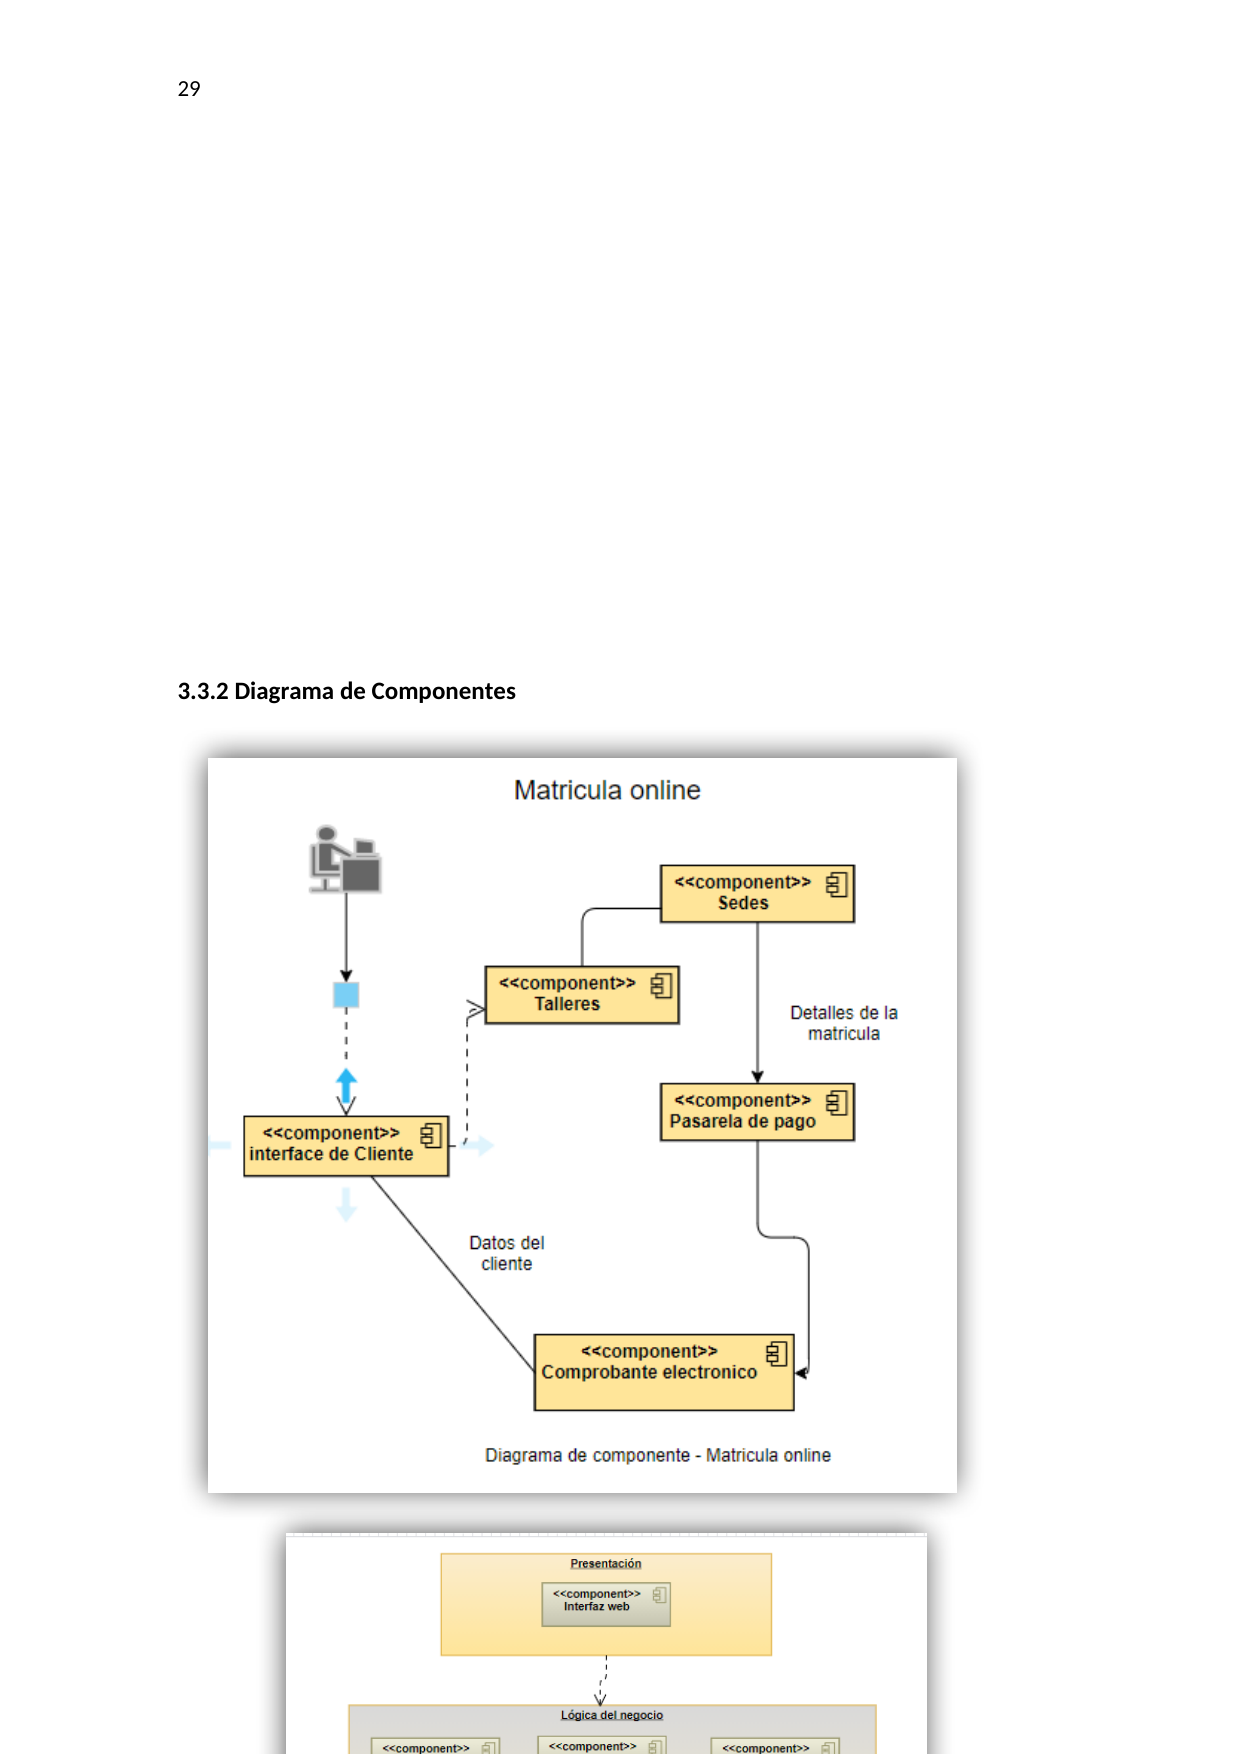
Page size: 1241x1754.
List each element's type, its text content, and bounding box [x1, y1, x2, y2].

picture [208, 758, 957, 1493]
picture [286, 1533, 927, 1754]
text 3.3.2 Diagrama de Componentes [177, 675, 1063, 706]
